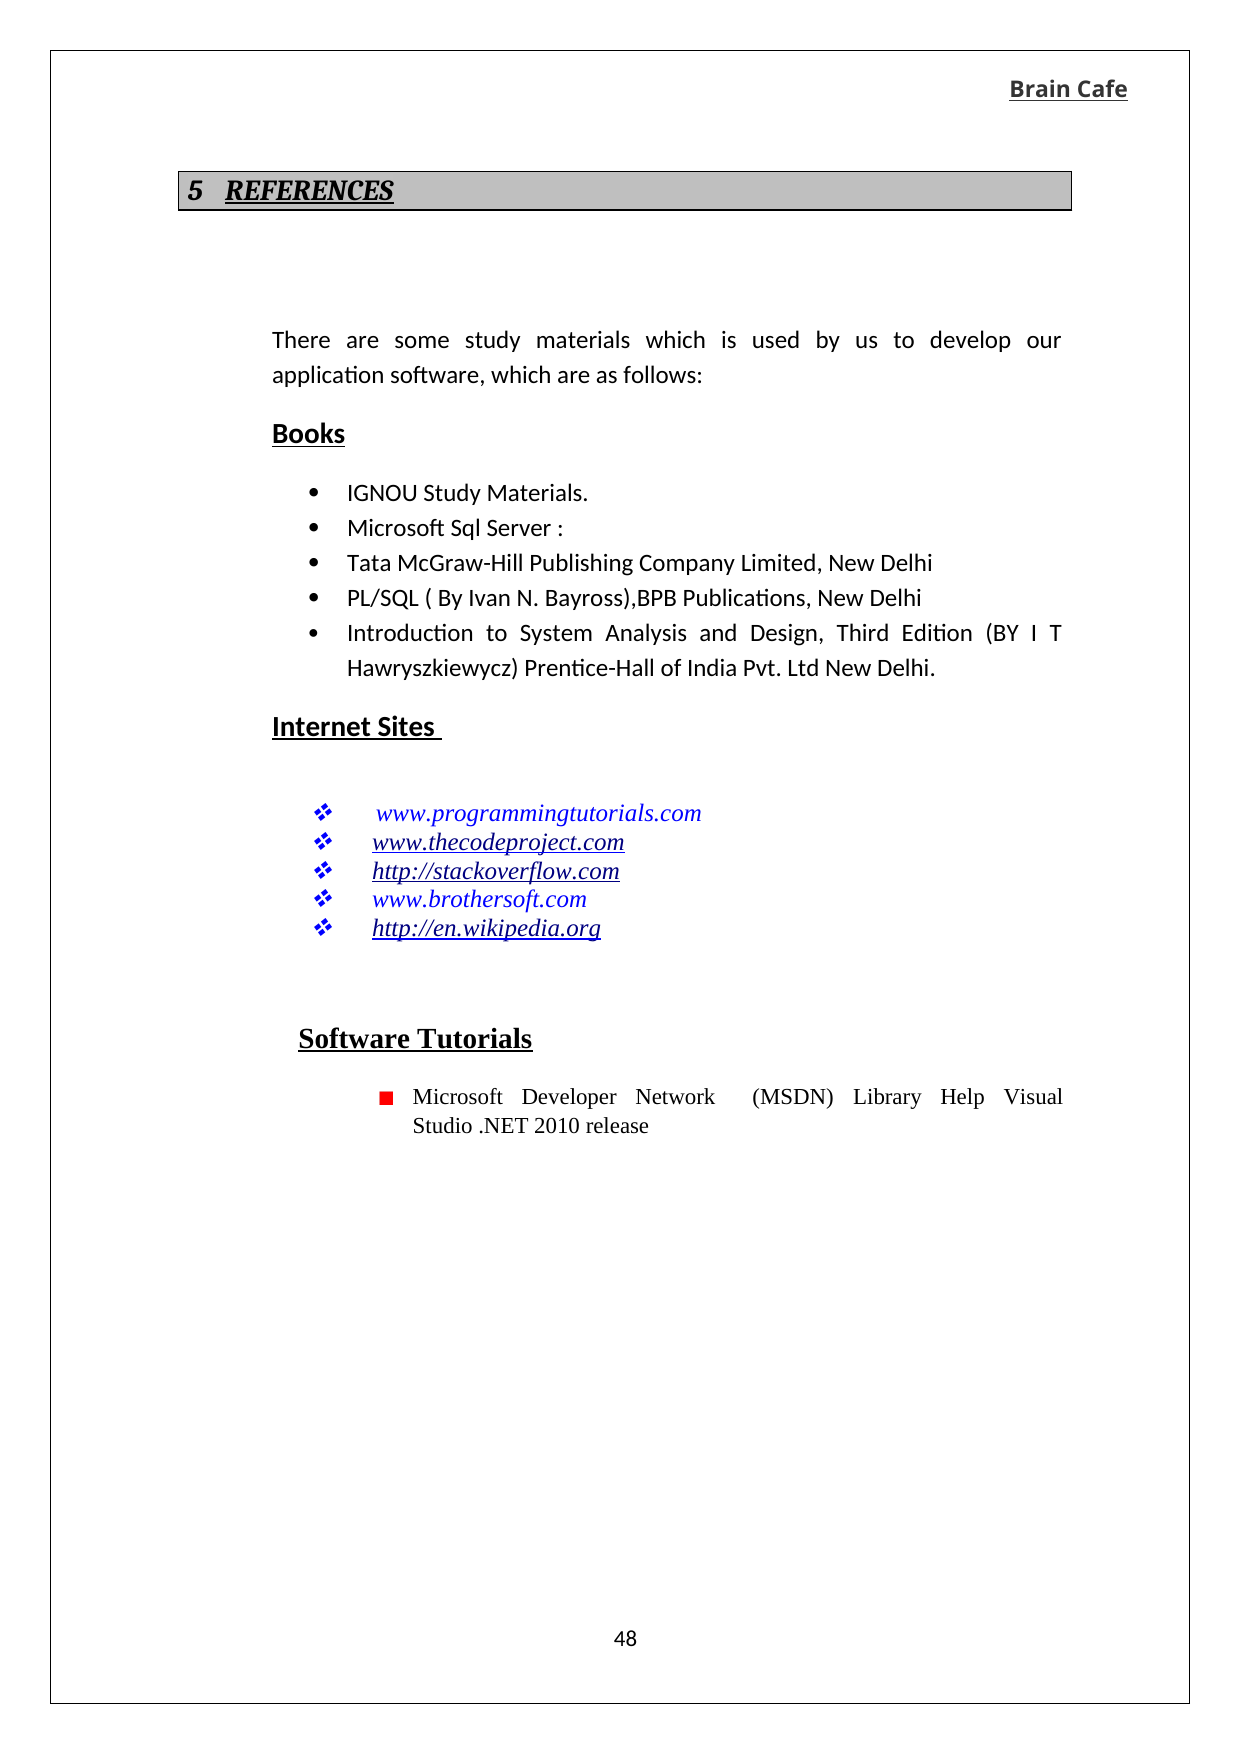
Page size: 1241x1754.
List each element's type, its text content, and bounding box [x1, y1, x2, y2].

list http://en.wikipedia.org [309, 913, 1063, 942]
text Books [272, 415, 1063, 451]
list Microsoft Sql Server : [309, 512, 1063, 542]
list www.thecodeproject.com [309, 827, 1063, 856]
list http://stackoverflow.com [309, 856, 1063, 884]
list PL/SQL ( By Ivan N. Bayross),BPB Publications, New Delhi [309, 582, 1063, 612]
list Introduction to System Analysis and Design, Third Edition (BY I T Hawryszkiewycz) Prentice-Hall of India Pvt. Ltd New Delhi. [309, 617, 1063, 682]
subtitle REFERENCES [179, 172, 1071, 209]
list Tata McGraw-Hill Publishing Company Limited, New Delhi [309, 547, 1063, 577]
list www.brothersoft.com [309, 884, 1063, 913]
text Internet Sites [272, 708, 1063, 743]
picture [376, 1088, 393, 1105]
list www.programmingtutorials.com [309, 798, 1063, 827]
text Software Tutorials [187, 1021, 1063, 1083]
text There are some study materials which is used by us to develop our application software, which are as follows: [272, 324, 1063, 390]
list Microsoft Developer Network (MSDN) Library Help Visual Studio .NET 2010 release [375, 1083, 1063, 1138]
list IGNOU Study Materials. [309, 477, 1063, 507]
